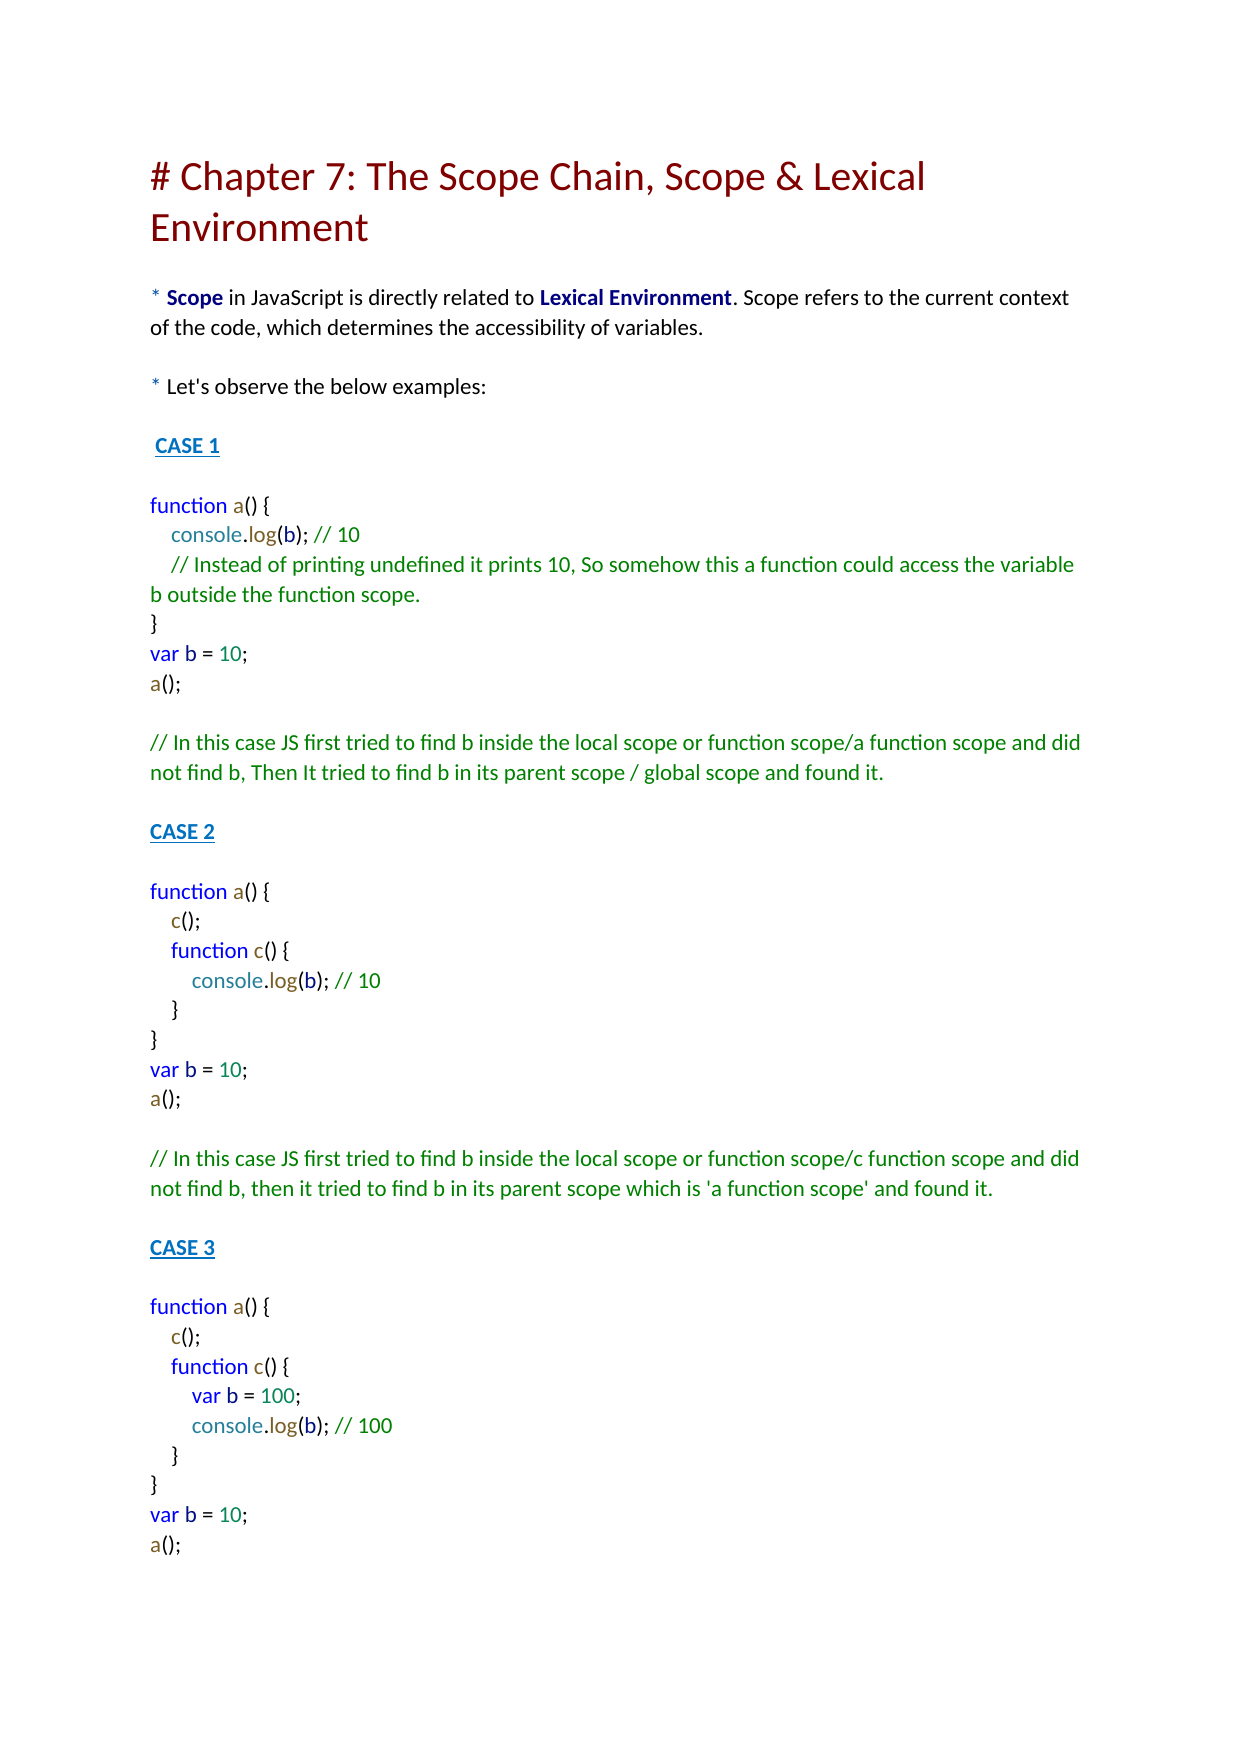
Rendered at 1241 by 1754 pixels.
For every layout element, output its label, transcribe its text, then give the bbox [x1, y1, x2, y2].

text // Instead of printing undefined it prints 10, So somehow this a function could access the variable b outside the function scope. [150, 548, 1090, 608]
text } [150, 608, 1090, 638]
text function a() { [150, 1291, 1090, 1320]
text console.log(b); // 10 [150, 519, 1090, 548]
text } [150, 994, 1090, 1023]
text } [150, 1439, 1090, 1469]
text console.log(b); // 10 [150, 964, 1090, 994]
text # Chapter 7: The Scope Chain, Scope & Lexical Environment [150, 150, 1090, 252]
text // In this case JS first tried to find b inside the local scope or function scope/c function scope and did not find b, then it tried to find b in its parent scope which is 'a function scope' and found it. [150, 1142, 1090, 1202]
text // In this case JS first tried to find b inside the local scope or function scope/a function scope and did not find b, Then It tried to find b in its parent scope / global scope and found it. [150, 727, 1090, 786]
text a(); [150, 1083, 1090, 1113]
text function c() { [150, 1350, 1090, 1380]
text a(); [150, 1528, 1090, 1558]
text * Scope in JavaScript is directly related to Lexical Environment. Scope refers to the current context of the code, which determines the accessibility of variables. [150, 281, 1090, 341]
text CASE 1 [150, 430, 1090, 459]
text console.log(b); // 100 [150, 1409, 1090, 1439]
text a(); [150, 667, 1090, 697]
text var b = 100; [150, 1380, 1090, 1409]
text var b = 10; [150, 638, 1090, 667]
text function a() { [150, 875, 1090, 905]
text } [150, 1469, 1090, 1498]
text CASE 2 [150, 816, 1090, 845]
text c(); [150, 905, 1090, 934]
text var b = 10; [150, 1498, 1090, 1528]
text c(); [150, 1320, 1090, 1350]
text function a() { [150, 489, 1090, 519]
text } [150, 1023, 1090, 1053]
text function c() { [150, 934, 1090, 964]
text var b = 10; [150, 1053, 1090, 1083]
text CASE 3 [150, 1231, 1090, 1261]
text * Let's observe the below examples: [150, 370, 1090, 400]
